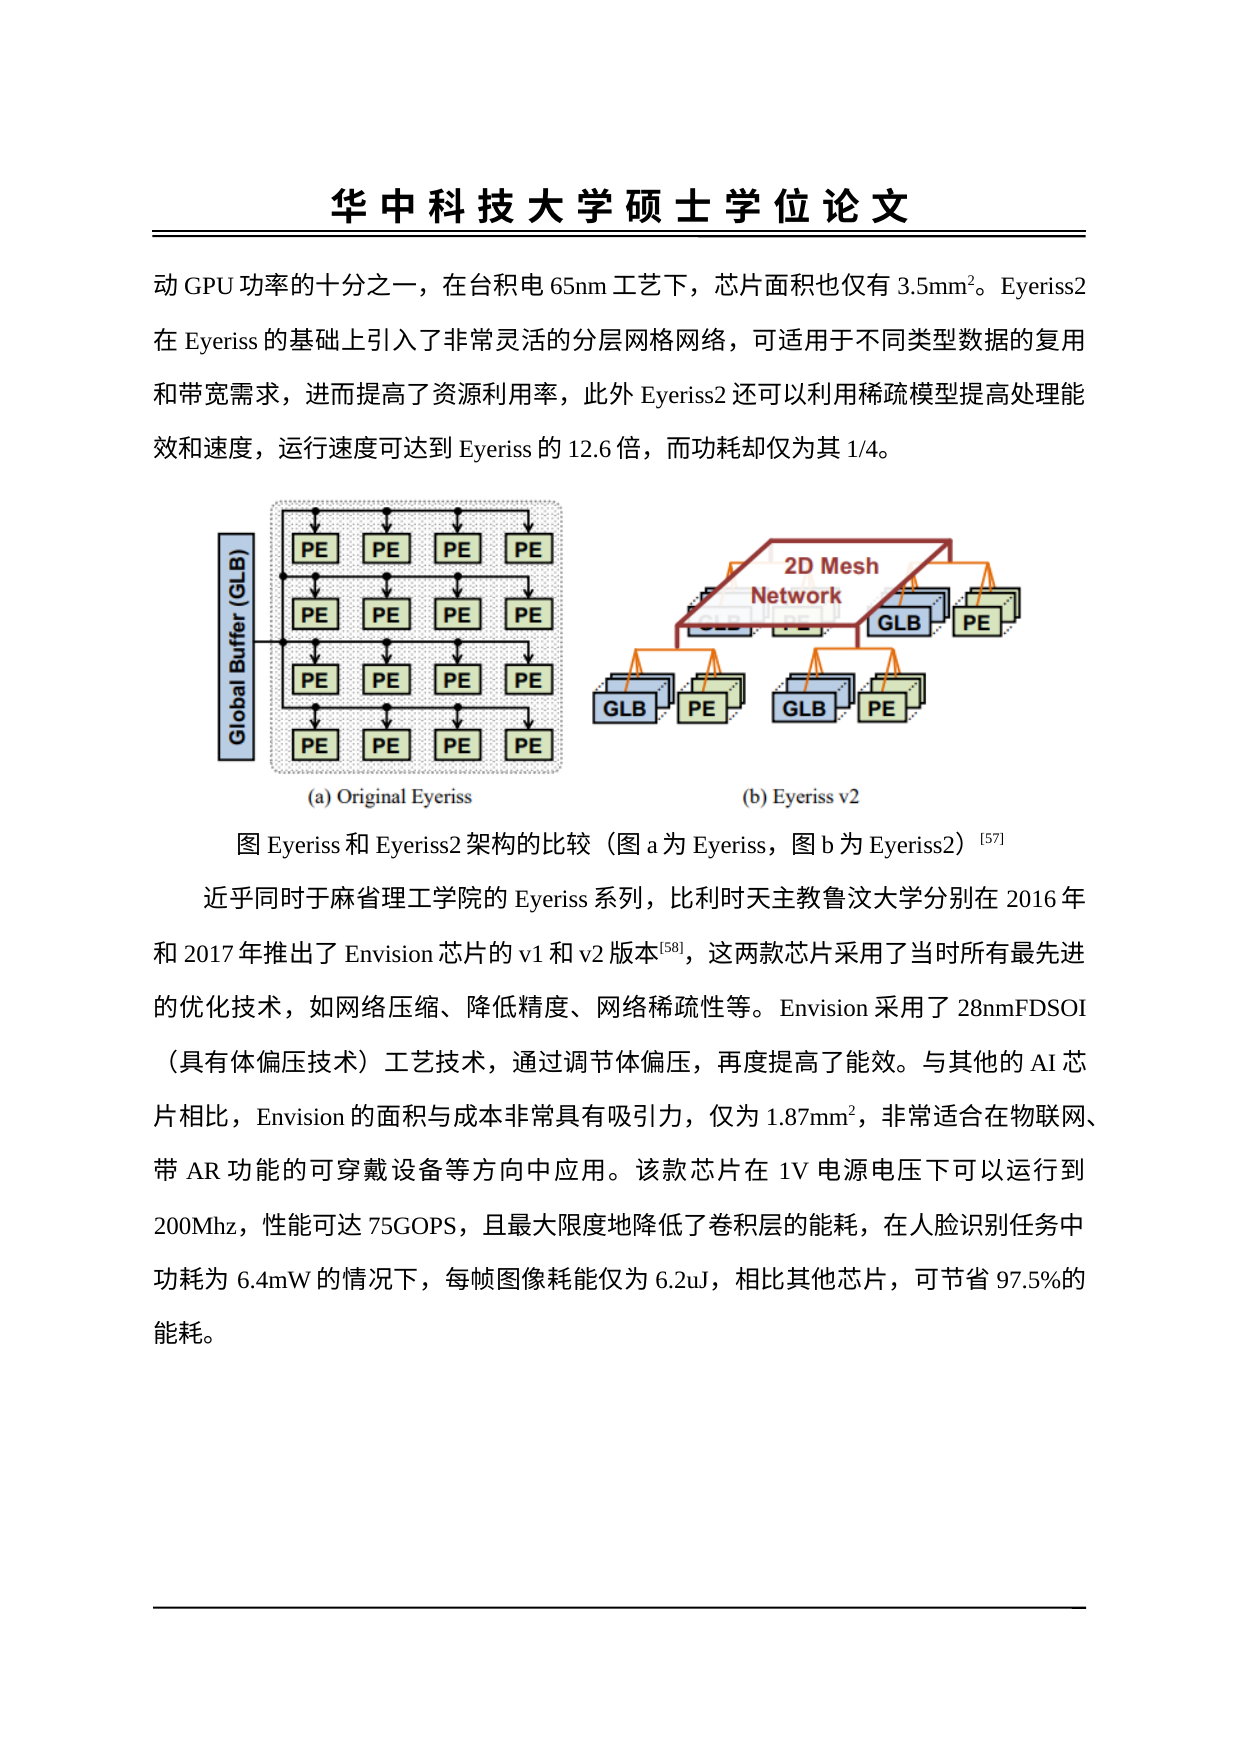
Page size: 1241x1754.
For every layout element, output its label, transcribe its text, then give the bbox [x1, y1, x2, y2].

text 图 Eyeriss和Eyeriss2架构的比较（图a为Eyeriss，图b为Eyeriss2）[57] [153, 824, 1087, 861]
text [153, 266, 1087, 465]
picture [205, 483, 1035, 811]
text 近乎同时于麻省理工学院的Eyeriss系列，比利时天主教鲁汶大学分别在2016年和2017年推出了Envision芯片的v1和v2版本[58]，这两款芯片采用了当时所有最先进的优化技术，如网络压缩、降低精度、网络稀疏性等。Envision采用了28nmFDSOI（具有体偏压技术）工艺技术，通过调节体偏压，再度提高了能效。与其他的AI芯片相比，Envision的面积与成本非常具有吸引力，仅为1.87mm2，非常适合在物联网、带AR功能的可穿戴设备等方向中应用。该款芯片在1V电源电压下可以运行到200Mhz，性能可达75GOPS，且最大限度地降低了卷积层的能耗，在人脸识别任务中功耗为 6.4mW的情况下，每帧图像耗能仅为6.2uJ，相比其他芯片，可节省97.5%的能耗。 [153, 879, 1087, 1350]
